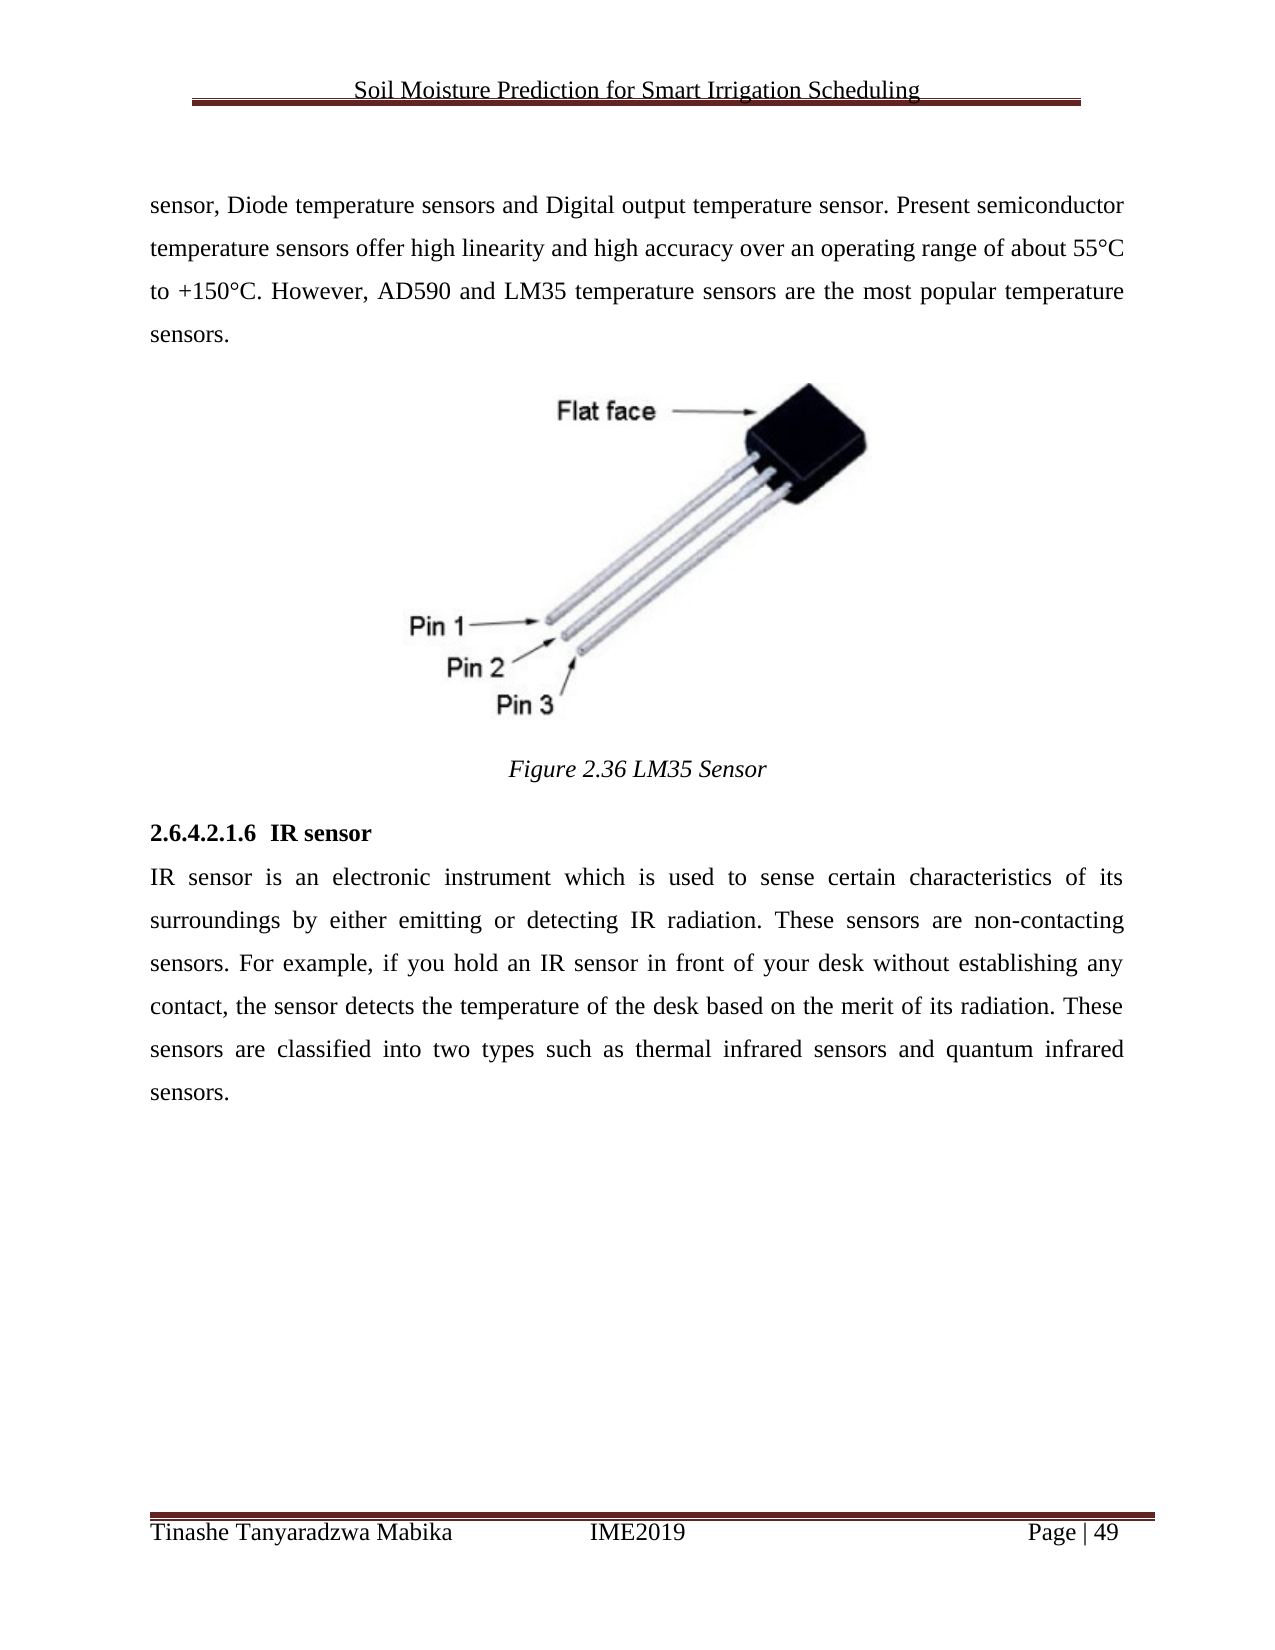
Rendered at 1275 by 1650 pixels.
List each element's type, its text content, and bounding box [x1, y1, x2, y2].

subtitle IR sensor [150, 818, 1125, 847]
picture [403, 383, 872, 720]
text IR sensor is an electronic instrument which is used to sense certain characteristics of its surroundings by either emitting or detecting IR radiation. These sensors are non-contacting sensors. For example, if you hold an IR sensor in front of your desk without establishing any contact, the sensor detects the temperature of the desk based on the merit of its radiation. These sensors are classified into two types such as thermal infrared sensors and quantum infrared sensors. [150, 862, 1125, 1106]
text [150, 190, 1125, 348]
